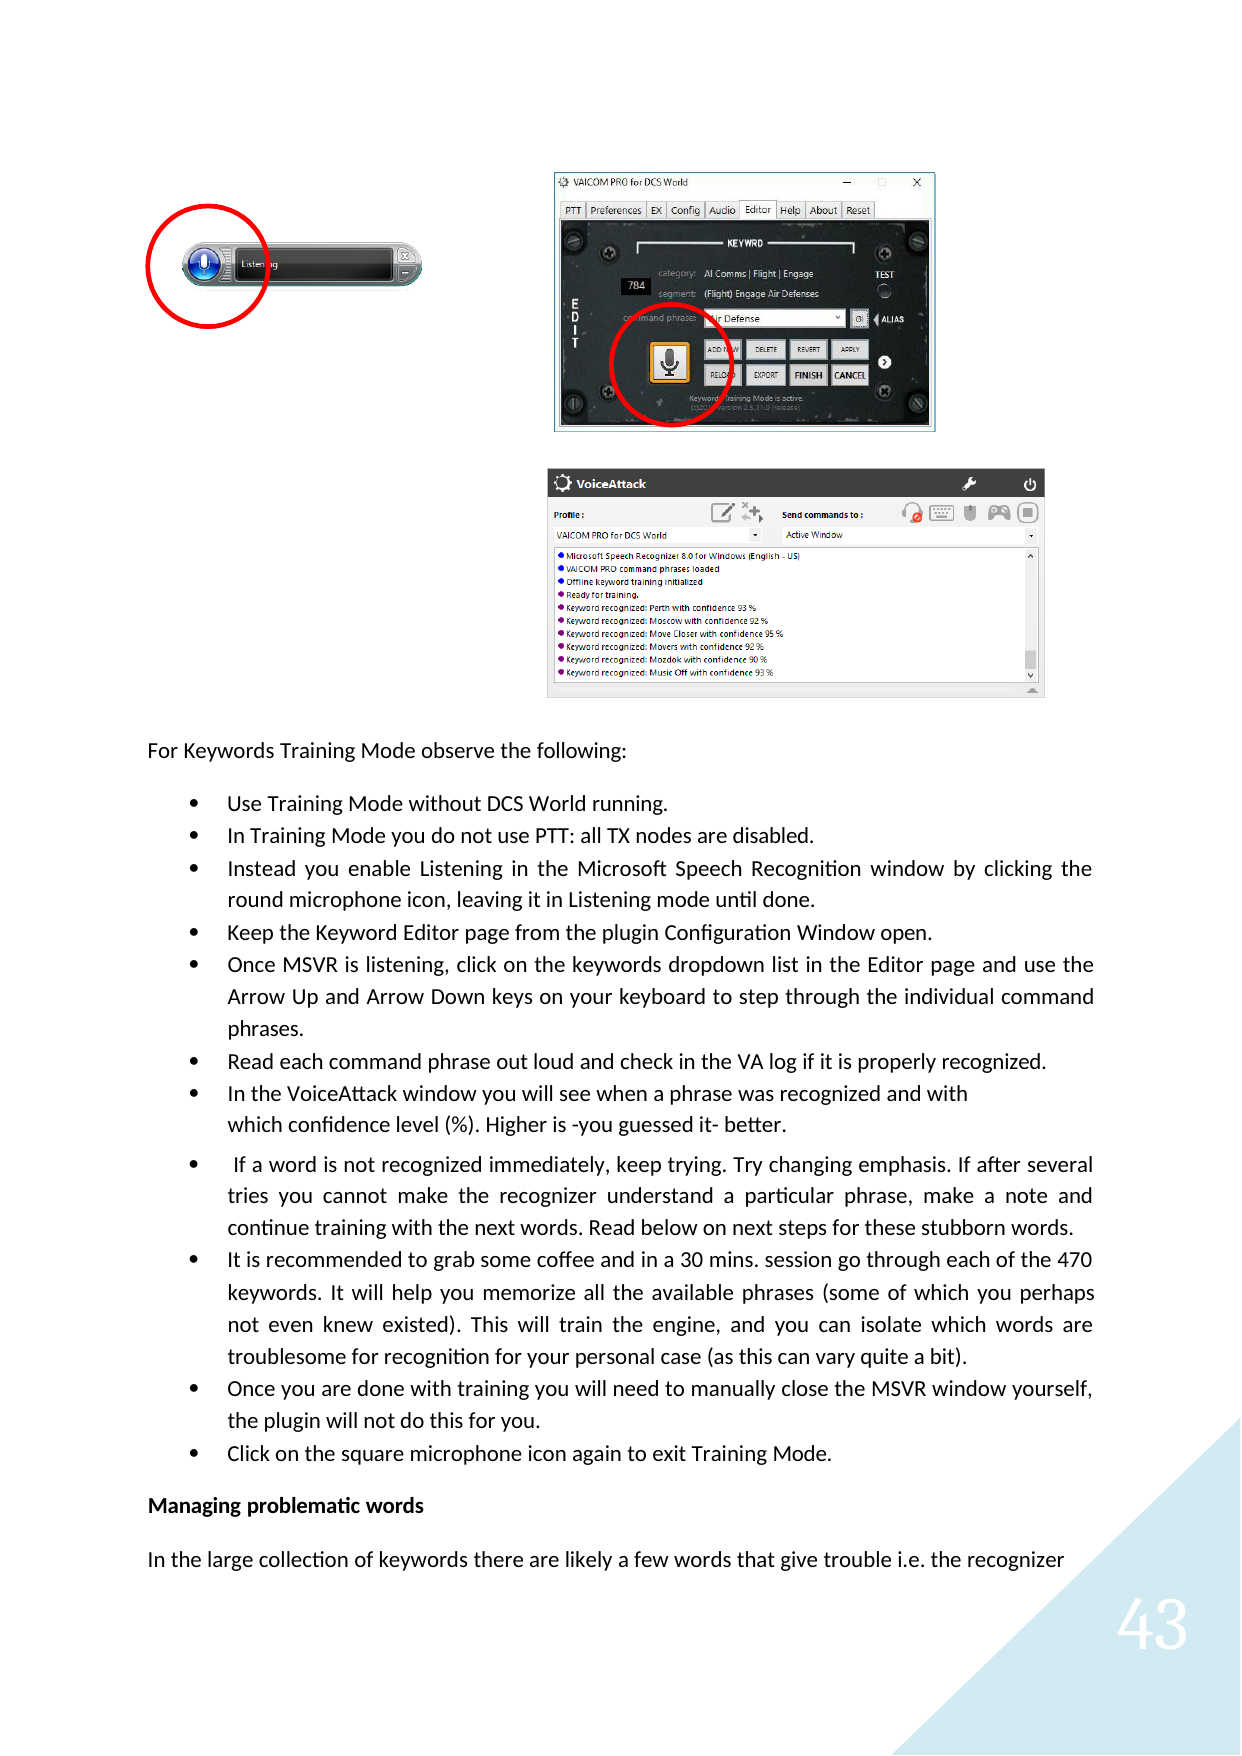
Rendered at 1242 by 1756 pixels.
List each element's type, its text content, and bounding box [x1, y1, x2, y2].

list Instead you enable Listening in the Microsoft Speech Recognition window by clicking the round microphone icon, leaving it in Listening mode until done. [190, 854, 1094, 913]
list Once you are done with training you will need to manually close the MSVR window yourself, the plugin will not do this for you. [190, 1374, 1095, 1434]
list Keep the Keyword Editor page from the plugin Configuration Window open. [190, 918, 1131, 946]
list Click on the square microphone icon again to exit Training Mode. [190, 1439, 1131, 1467]
text For Keywords Training Mode observe the following: [147, 736, 1131, 764]
list Use Training Mode without DCS World running. [190, 789, 1131, 817]
list If a word is not recognized immediately, keep trying. Try changing emphasis. If after several tries you cannot make the recognizer understand a particular phrase, make a note and continue training with the next words. Read below on next steps for these stubborn words. [189, 1150, 1095, 1241]
list Read each command phrase out loud and check in the VA log if it is properly recognized. [190, 1047, 1131, 1075]
list Once MSVR is listening, click on the keywords dropdown list in the Editor page and use the Arrow Up and Arrow Down keys on your keyboard to step through the individual command phrases. [190, 950, 1095, 1042]
picture [181, 209, 265, 324]
subtitle Managing problematic words [148, 1492, 1131, 1520]
list In Training Mode you do not use PTT: all TX nodes are disabled. [190, 821, 1131, 849]
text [147, 1545, 1078, 1573]
picture [181, 172, 1045, 698]
list In the VoiceAttack window you will see when a phrase was recognized and with which confidence level (%). Higher is -you guessed it- better. [190, 1079, 1026, 1138]
list It is recommended to grab some coffee and in a 30 mins. session go through each of the 470 keywords. It will help you memorize all the available phrases (some of which you perhaps not even knew existed). This will train the engine, and you can isolate which words are troublesome for recognition for your personal case (as this can vary quite a bit). [189, 1245, 1095, 1370]
